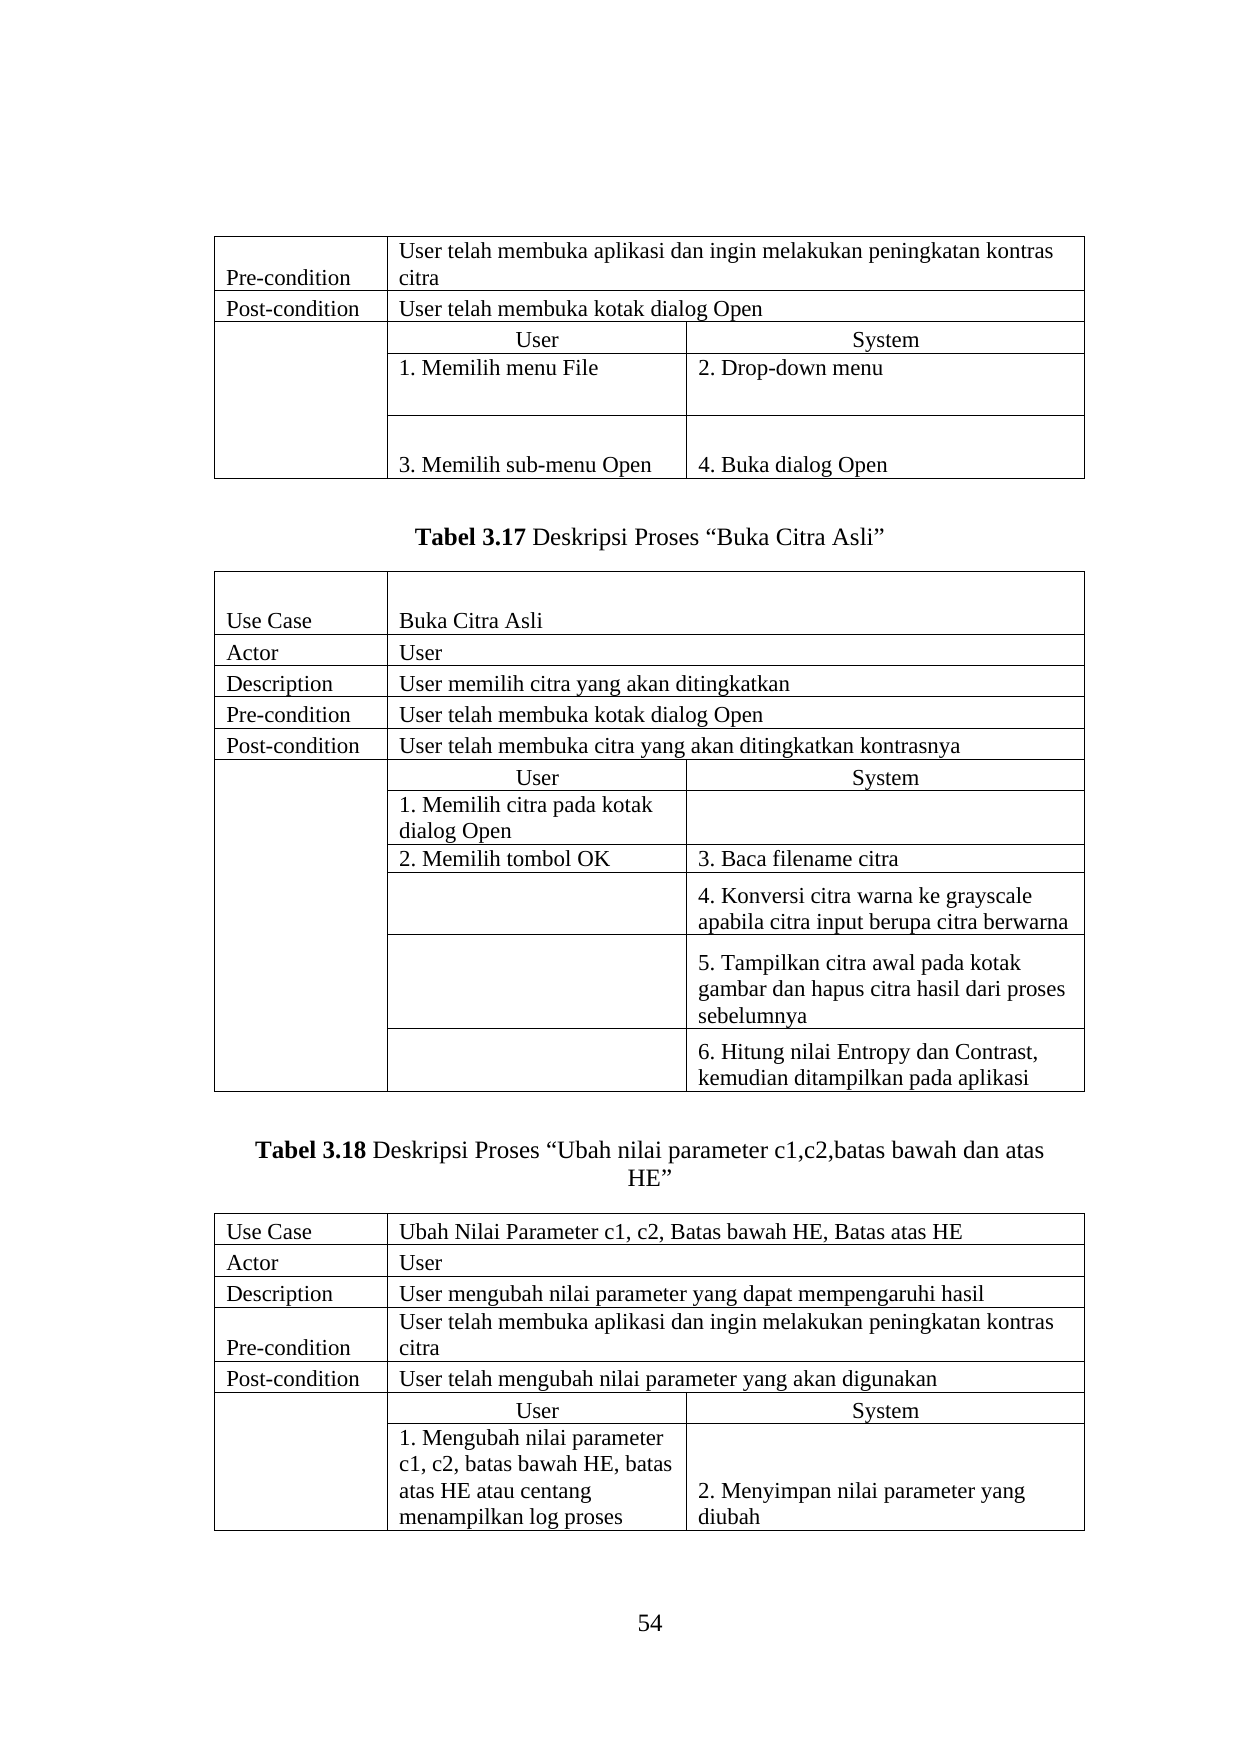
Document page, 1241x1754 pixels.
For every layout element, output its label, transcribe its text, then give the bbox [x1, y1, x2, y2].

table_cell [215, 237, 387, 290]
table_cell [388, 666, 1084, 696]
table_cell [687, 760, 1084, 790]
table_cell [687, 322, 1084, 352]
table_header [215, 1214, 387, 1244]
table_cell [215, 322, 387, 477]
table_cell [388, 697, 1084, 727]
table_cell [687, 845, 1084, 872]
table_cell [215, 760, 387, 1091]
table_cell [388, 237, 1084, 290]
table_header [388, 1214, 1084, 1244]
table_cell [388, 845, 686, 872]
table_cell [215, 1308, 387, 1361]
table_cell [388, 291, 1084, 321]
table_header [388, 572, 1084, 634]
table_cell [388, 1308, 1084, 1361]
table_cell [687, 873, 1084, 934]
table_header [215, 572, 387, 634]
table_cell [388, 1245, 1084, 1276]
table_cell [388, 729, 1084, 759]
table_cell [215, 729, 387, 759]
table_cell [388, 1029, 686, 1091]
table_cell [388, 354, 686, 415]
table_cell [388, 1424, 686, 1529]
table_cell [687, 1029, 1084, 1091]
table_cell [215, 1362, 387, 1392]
text Tabel 3.18 Deskripsi Proses “Ubah nilai parameter c1,c2,batas bawah dan atas HE” [236, 1135, 1063, 1192]
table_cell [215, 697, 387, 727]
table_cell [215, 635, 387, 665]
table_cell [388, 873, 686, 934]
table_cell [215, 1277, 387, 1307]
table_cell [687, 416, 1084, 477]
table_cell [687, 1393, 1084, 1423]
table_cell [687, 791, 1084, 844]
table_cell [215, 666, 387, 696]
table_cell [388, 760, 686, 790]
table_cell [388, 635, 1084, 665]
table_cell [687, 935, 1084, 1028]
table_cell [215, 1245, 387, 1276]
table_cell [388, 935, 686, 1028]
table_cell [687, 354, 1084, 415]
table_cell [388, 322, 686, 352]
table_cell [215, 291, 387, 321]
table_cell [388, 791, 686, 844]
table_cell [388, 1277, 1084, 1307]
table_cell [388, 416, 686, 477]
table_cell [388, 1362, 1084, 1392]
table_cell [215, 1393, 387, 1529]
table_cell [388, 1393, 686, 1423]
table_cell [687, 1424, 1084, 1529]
text Tabel 3.17 Deskripsi Proses “Buka Citra Asli” [236, 522, 1063, 550]
